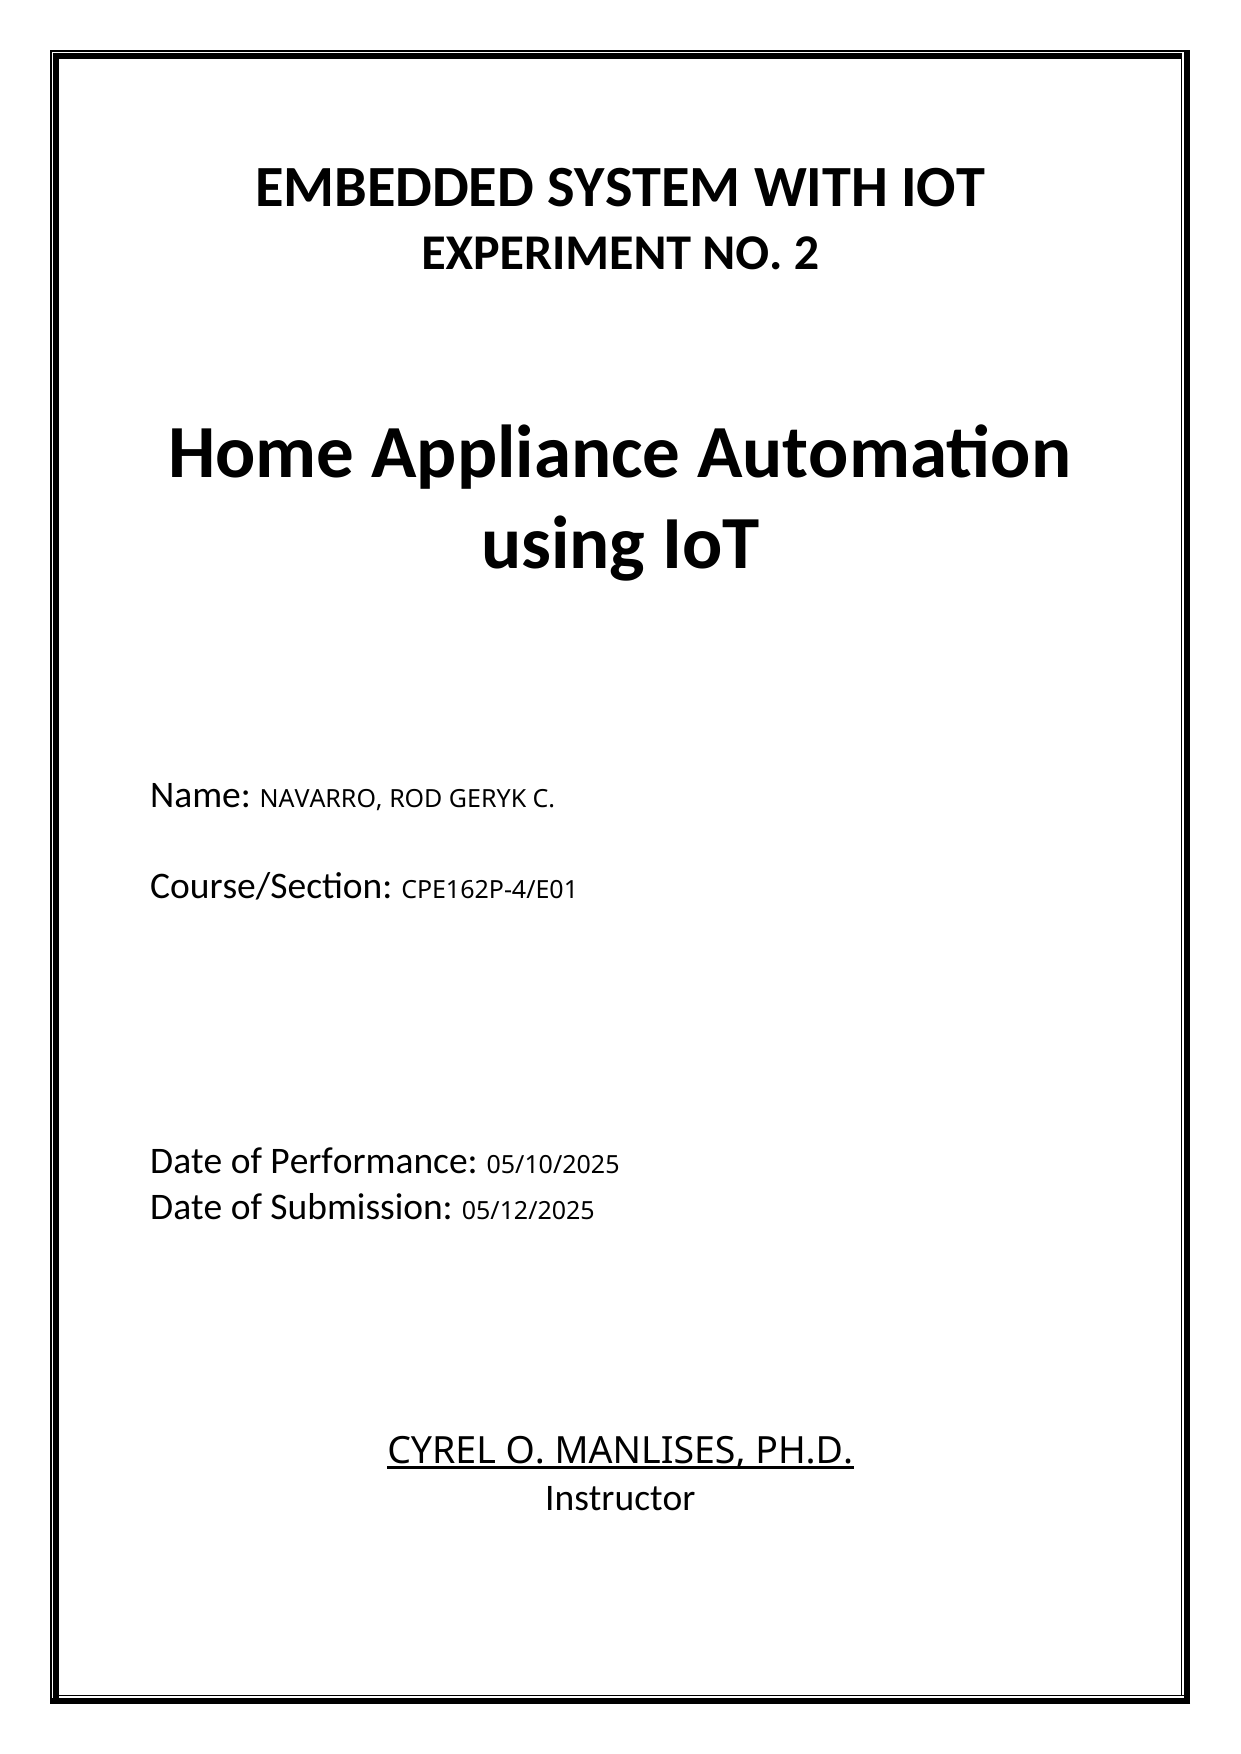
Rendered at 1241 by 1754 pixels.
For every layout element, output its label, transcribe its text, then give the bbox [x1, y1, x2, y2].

text Instructor [150, 1474, 1090, 1520]
text Date of Submission: 05/12/2025 [150, 1183, 1090, 1229]
text EXPERIMENT NO. 2 [150, 221, 1090, 282]
text CYREL O. MANLISES, PH.D. [150, 1423, 1090, 1474]
text EMBEDDED SYSTEM WITH IOT [150, 150, 1090, 221]
text Name: NAVARRO, ROD GERYK C. [150, 771, 1090, 817]
text Date of Performance: 05/10/2025 [150, 1137, 1090, 1183]
text Course/Section: CPE162P-4/E01 [150, 862, 1090, 908]
text Home Appliance Automation using IoT [150, 404, 1090, 587]
